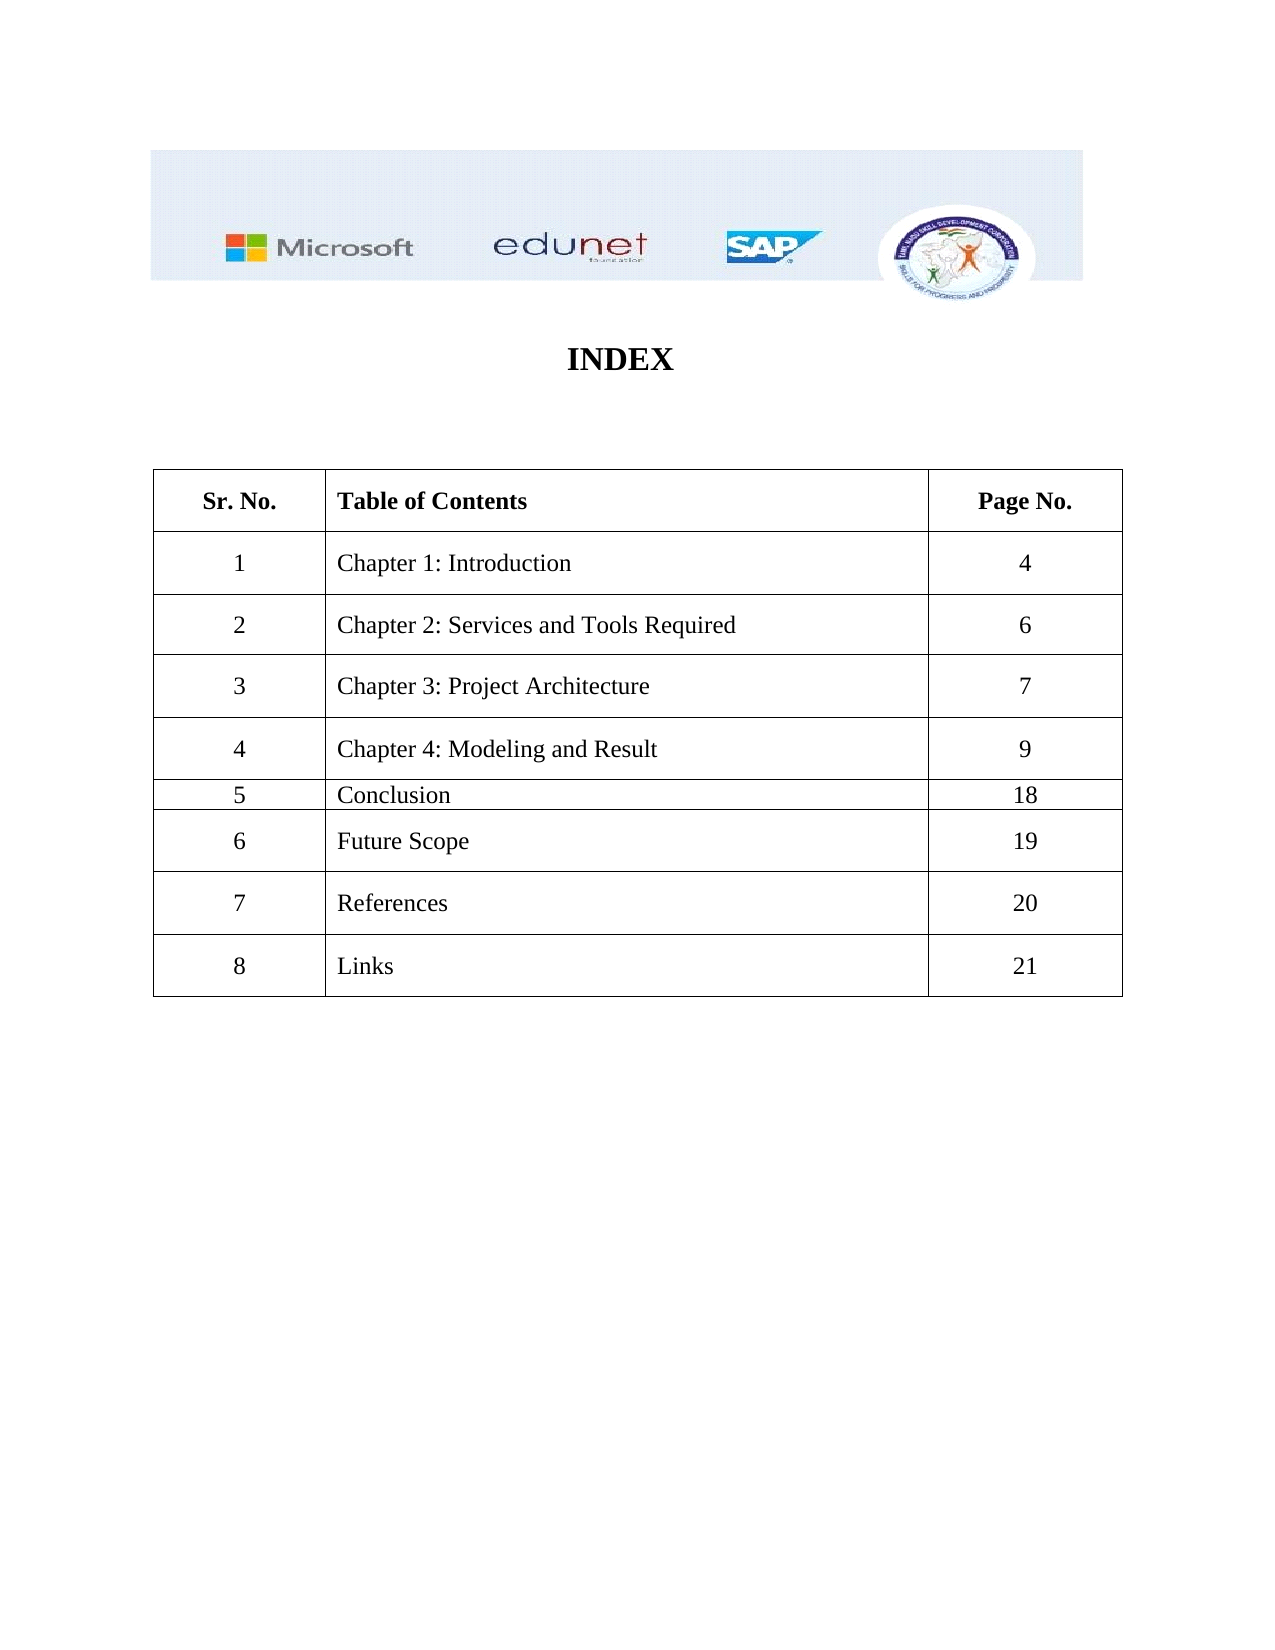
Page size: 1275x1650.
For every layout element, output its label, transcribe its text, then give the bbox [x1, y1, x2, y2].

table_cell 2 [154, 595, 325, 654]
table_cell Chapter 2: Services and Tools Required [326, 595, 928, 654]
table_cell 8 [154, 935, 325, 996]
table_header Table of Contents [326, 470, 928, 531]
table_cell Future Scope [326, 810, 928, 871]
table_cell References [326, 872, 928, 934]
table_cell 7 [929, 655, 1122, 717]
table_cell 4 [154, 718, 325, 779]
table_cell Conclusion [326, 780, 928, 809]
table_cell 7 [154, 872, 325, 934]
table_cell 1 [154, 532, 325, 594]
table_cell 20 [929, 872, 1122, 934]
table_cell 19 [929, 810, 1122, 871]
table_cell 18 [929, 780, 1122, 809]
picture [150, 150, 1085, 314]
table_cell 4 [929, 532, 1122, 594]
text INDEX [150, 339, 1125, 377]
table_cell 6 [154, 810, 325, 871]
table_header Page No. [929, 470, 1122, 531]
table_cell Chapter 3: Project Architecture [326, 655, 928, 717]
table_cell 3 [154, 655, 325, 717]
table_cell 5 [154, 780, 325, 809]
table_cell Chapter 4: Modeling and Result [326, 718, 928, 779]
table_cell 9 [929, 718, 1122, 779]
table_cell 21 [929, 935, 1122, 996]
table_header Sr. No. [154, 470, 325, 531]
table_cell Links [326, 935, 928, 996]
table_cell Chapter 1: Introduction [326, 532, 928, 594]
table_cell 6 [929, 595, 1122, 654]
